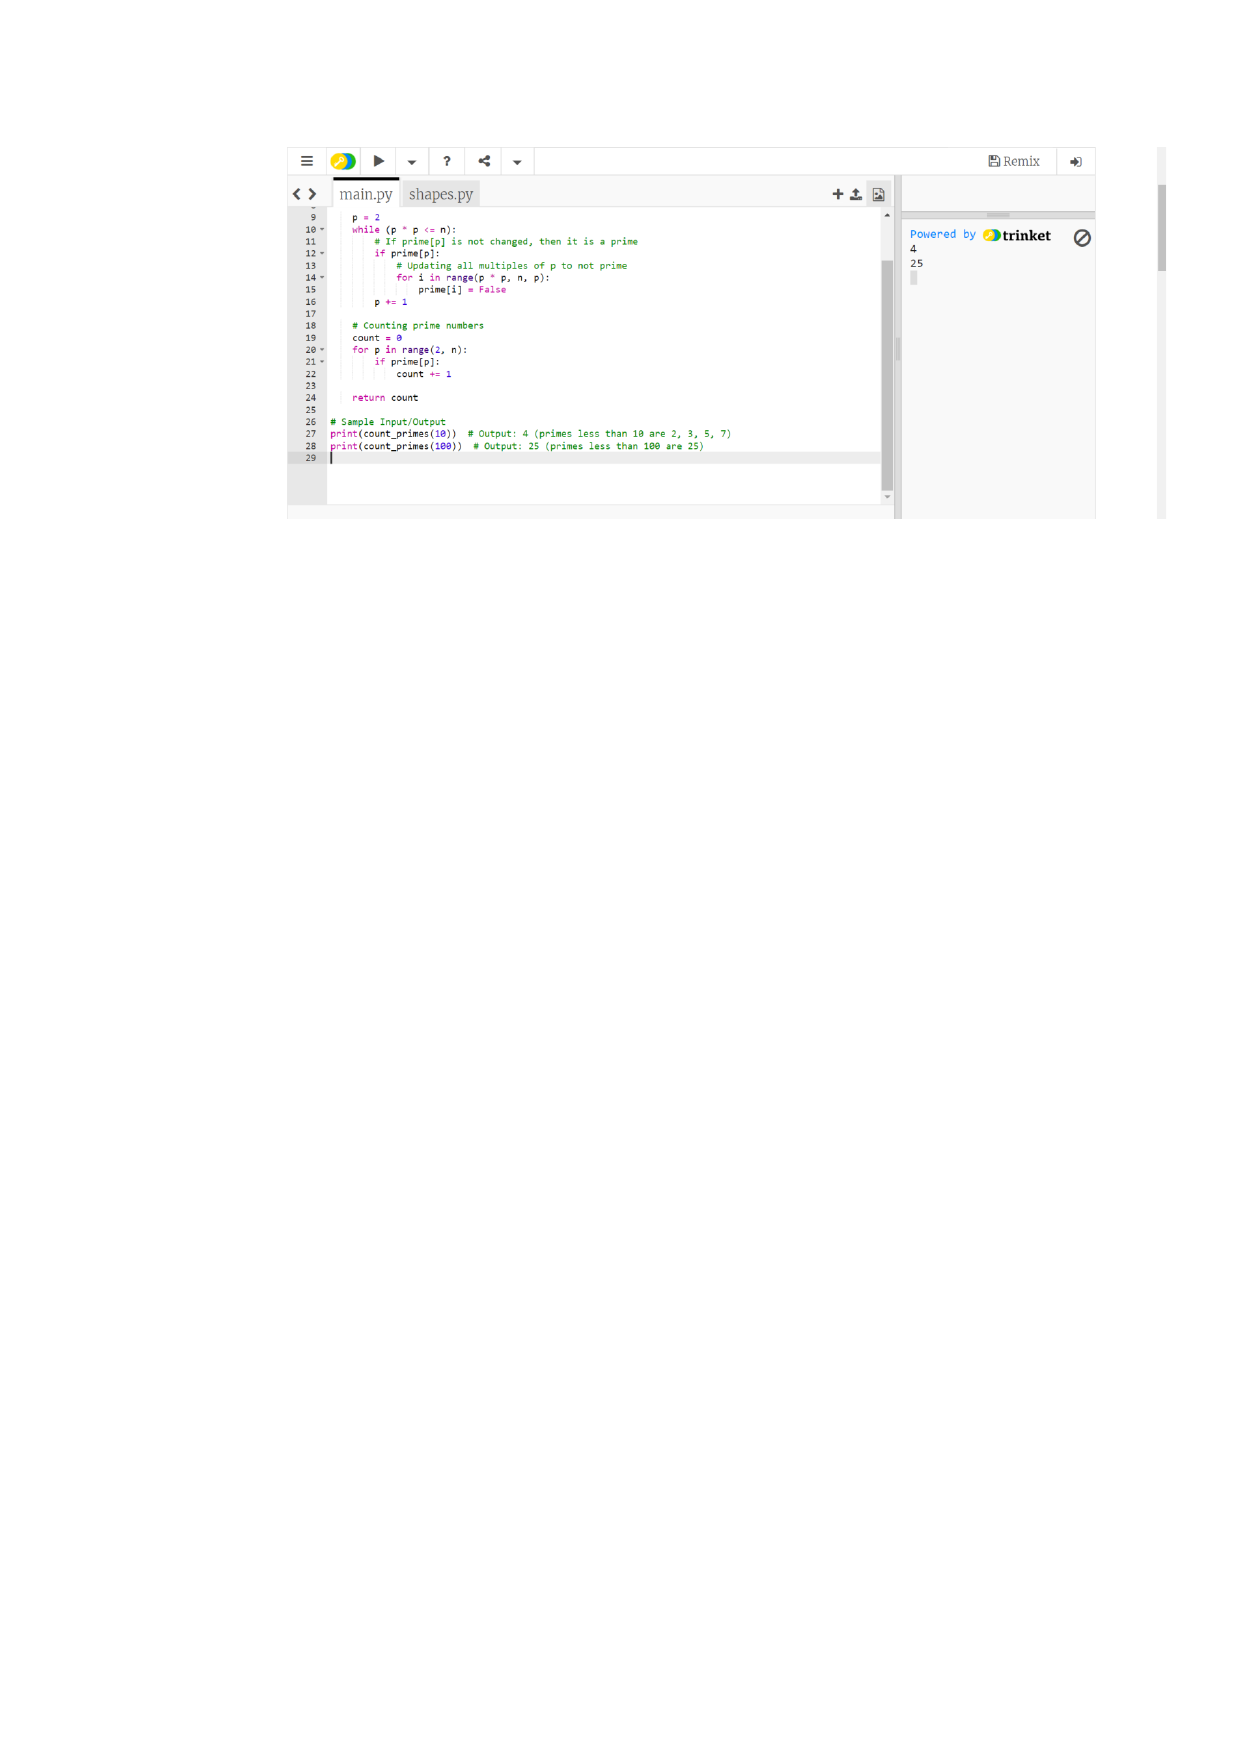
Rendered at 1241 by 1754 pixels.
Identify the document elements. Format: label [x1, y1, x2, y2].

picture [221, 147, 1167, 519]
